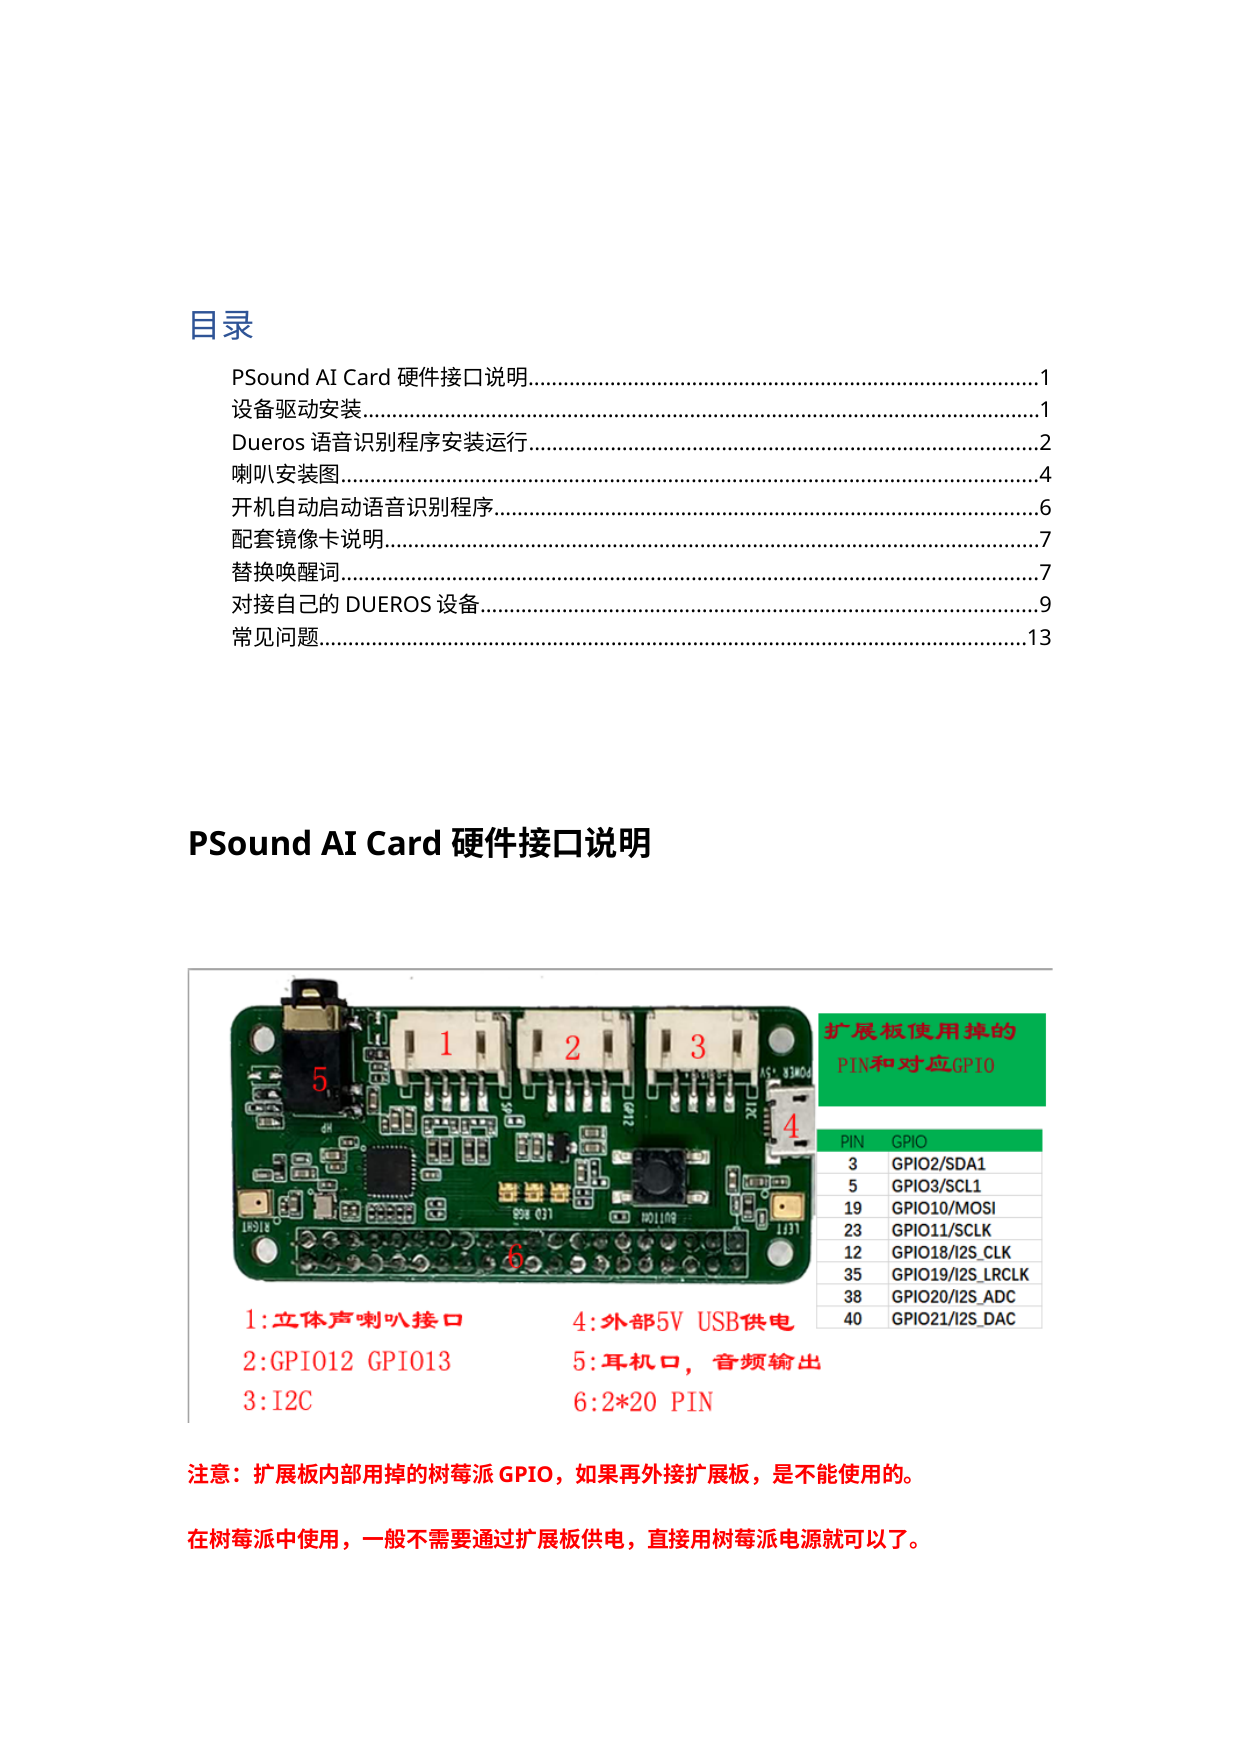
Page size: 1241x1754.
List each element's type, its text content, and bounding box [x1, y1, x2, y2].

subtitle PSound AI Card 硬件接口说明 [187, 809, 1053, 874]
text 在树莓派中使用，一般不需要通过扩展板供电，直接用树莓派电源就可以了。 [187, 1521, 1053, 1554]
text 注意：扩展板内部用掉的树莓派GPIO，如果再外接扩展板，是不能使用的。 [187, 1456, 1053, 1489]
picture [187, 968, 1053, 1423]
